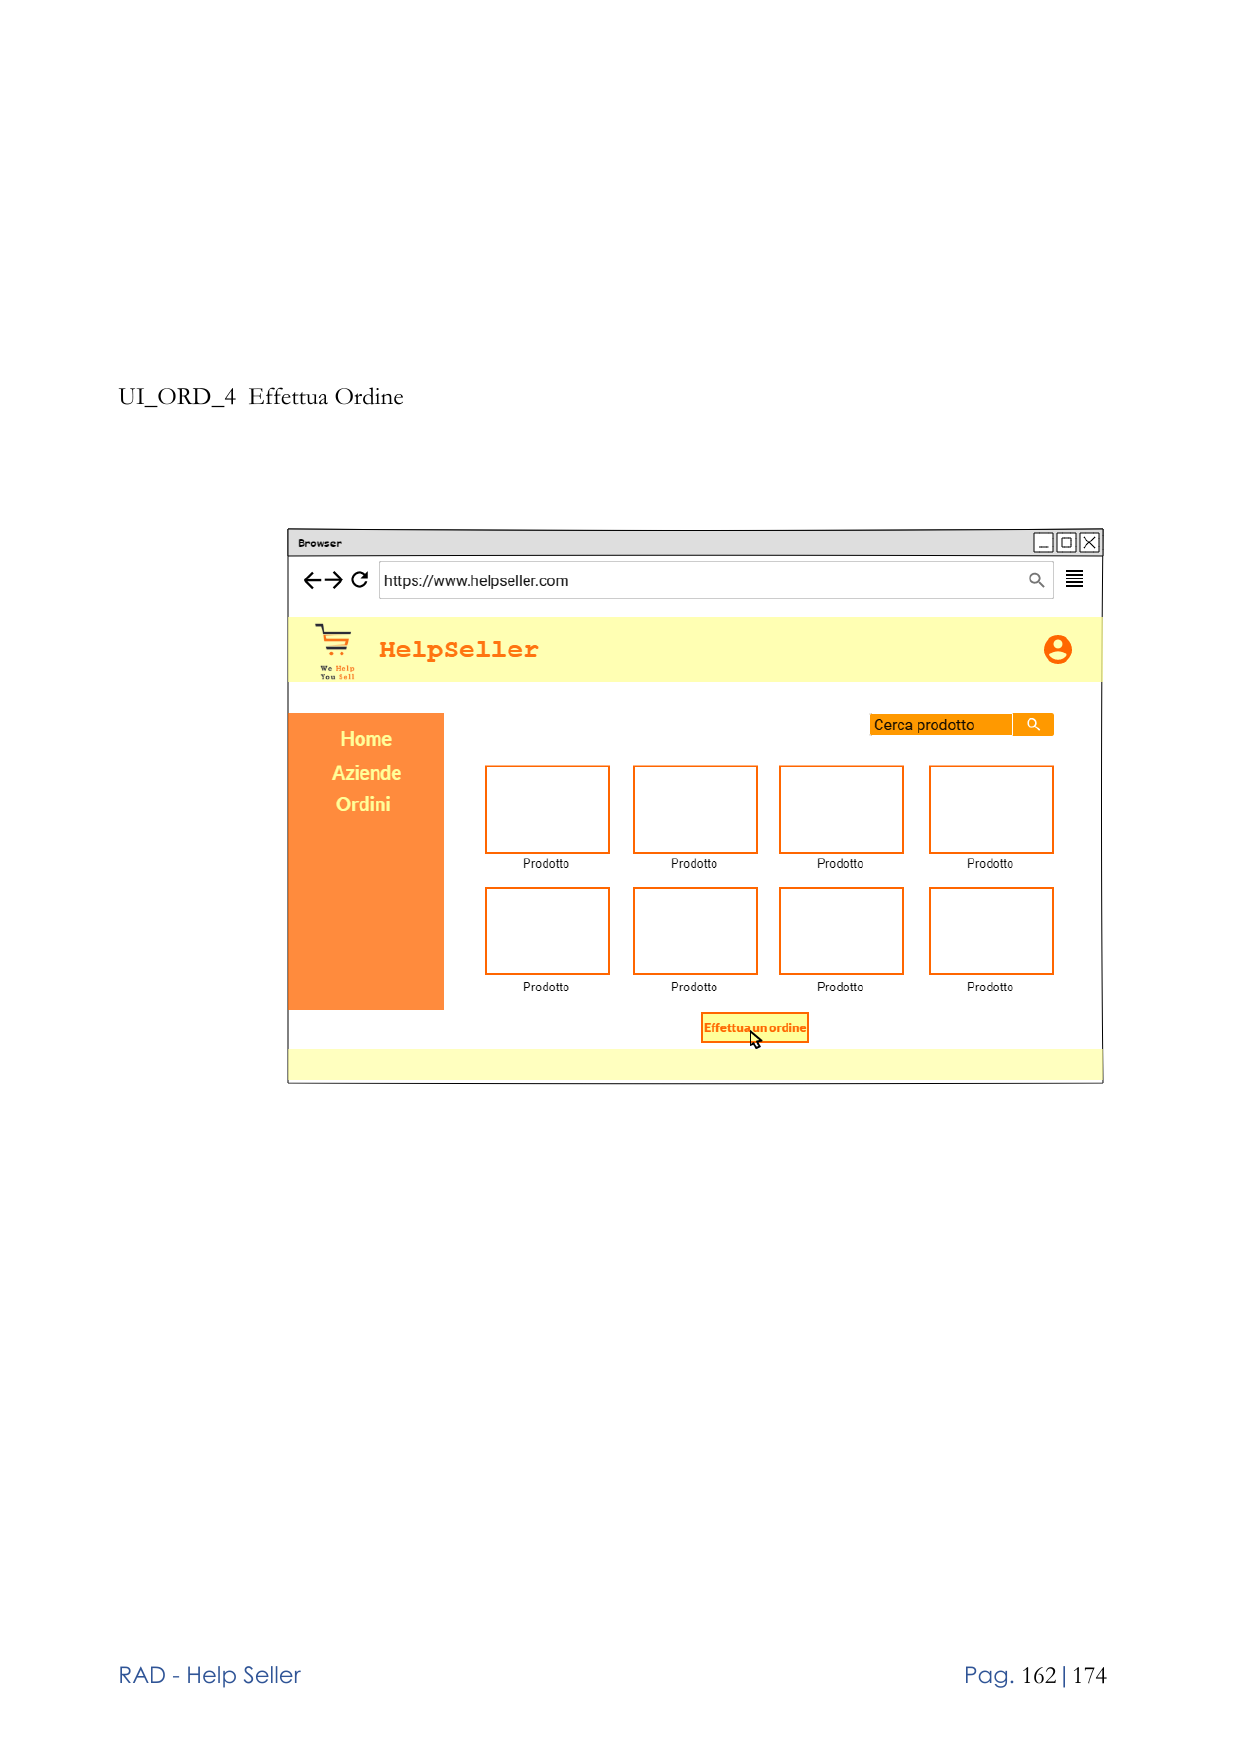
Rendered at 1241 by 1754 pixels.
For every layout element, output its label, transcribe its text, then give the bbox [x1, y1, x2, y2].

text UI_ORD_4 Effettua Ordine [118, 382, 1122, 411]
picture [193, 429, 1197, 1176]
